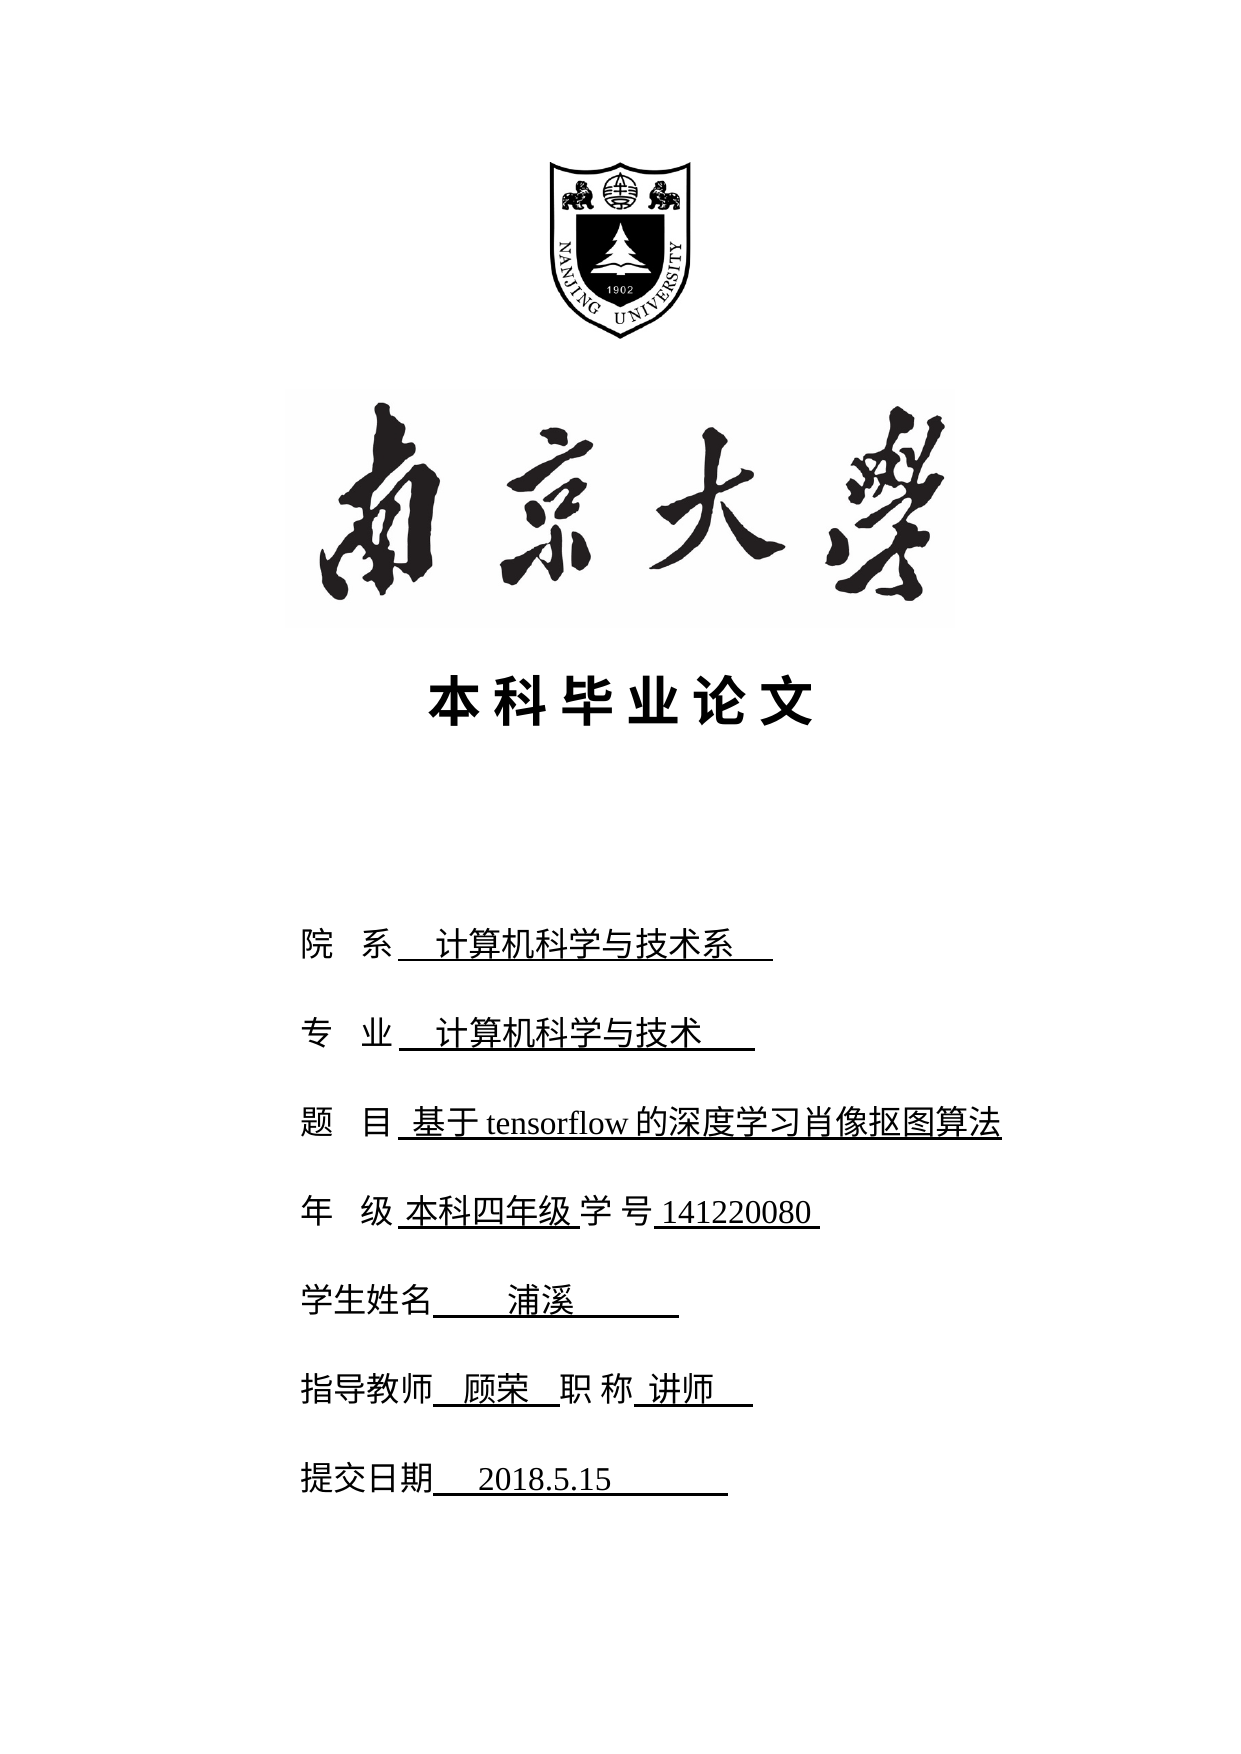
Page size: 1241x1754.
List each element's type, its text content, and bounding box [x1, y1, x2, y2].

text 提交日期 2018.5.15 [300, 1444, 1053, 1509]
picture [549, 162, 691, 339]
text 年 级 本科四年级 学 号 141220080 [300, 1177, 1053, 1242]
text 学生姓名 浦溪 [300, 1266, 1053, 1331]
text 指导教师 顾荣 职 称 讲师 [300, 1355, 1053, 1420]
text 院 系 计算机科学与技术系 [300, 909, 1053, 974]
text 题 目 基于tensorflow的深度学习肖像抠图算法 [300, 1088, 1053, 1153]
picture [285, 389, 955, 628]
text 本 科 毕 业 论 文 [187, 649, 1053, 747]
text 专 业 计算机科学与技术 [300, 998, 1053, 1063]
